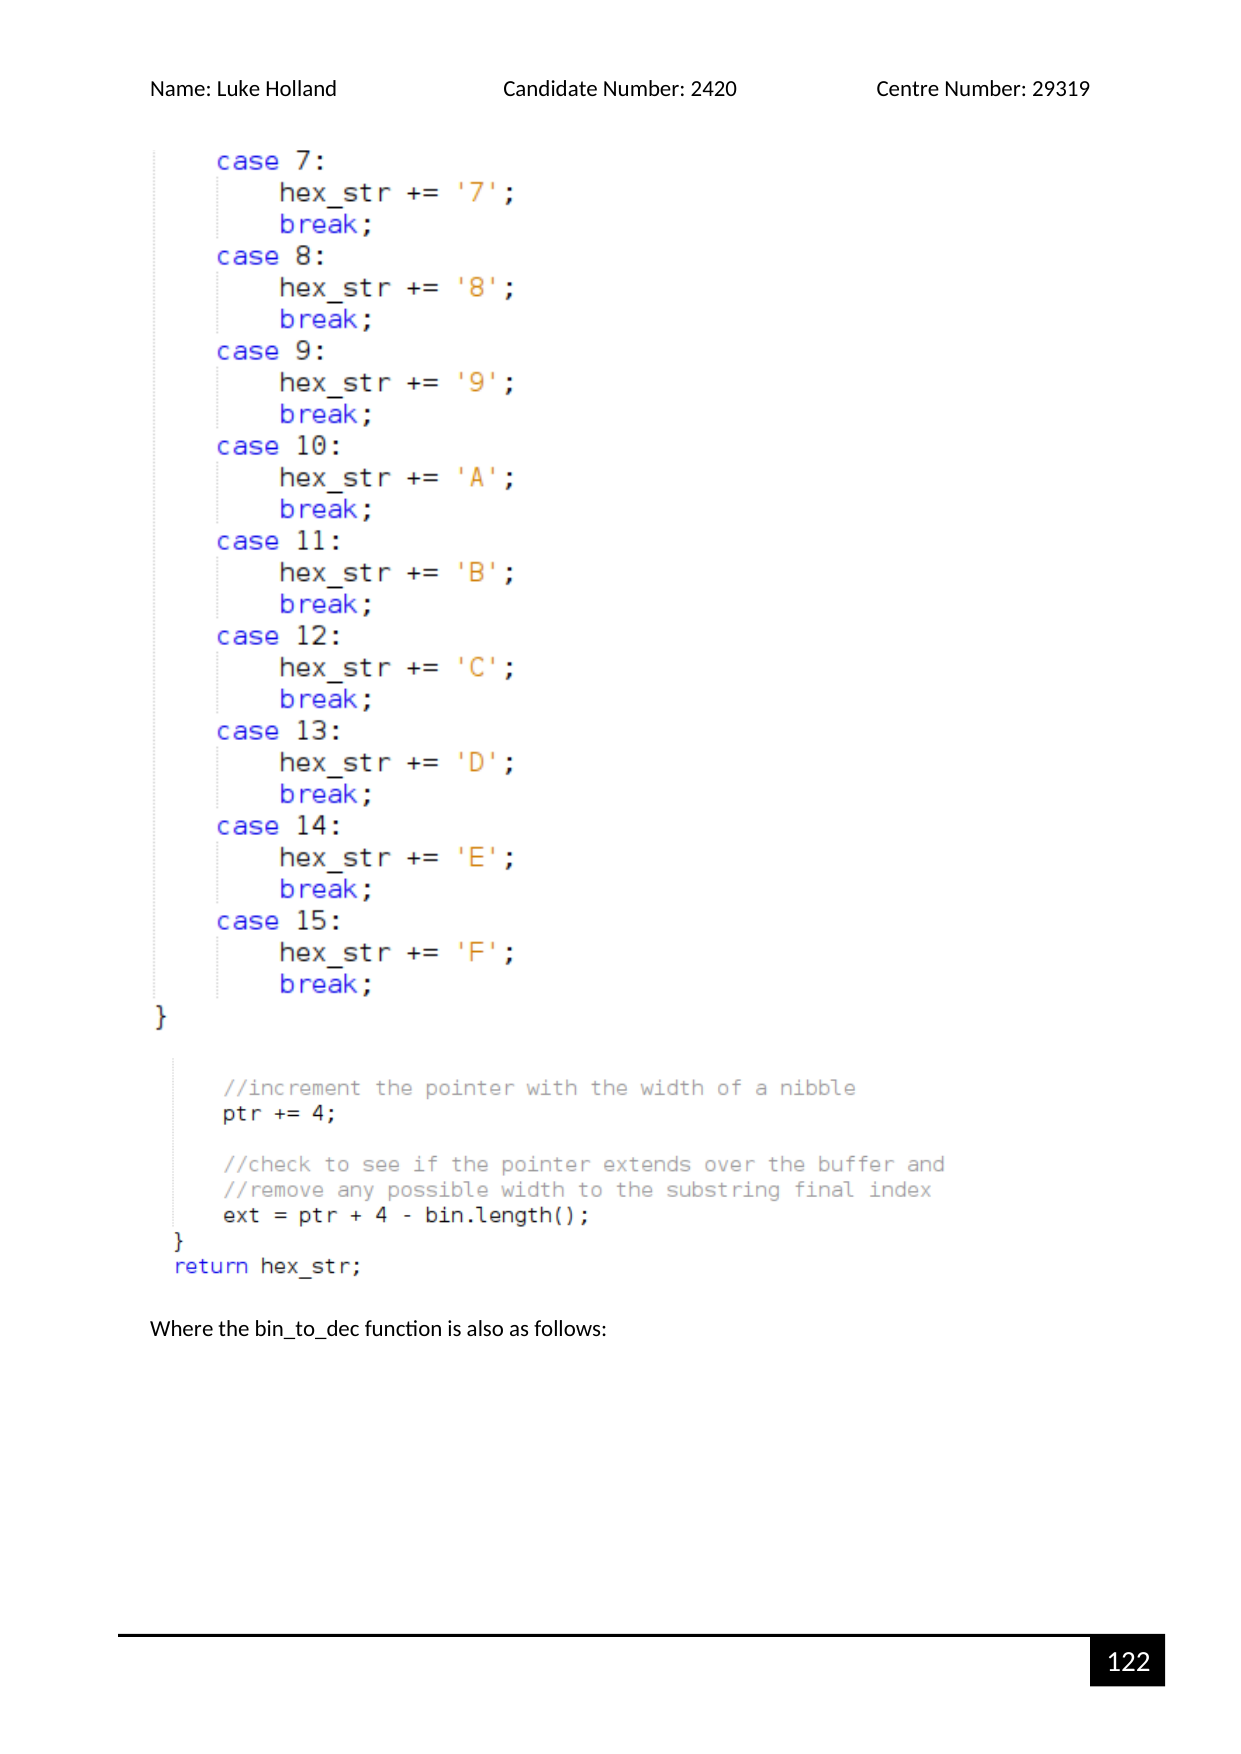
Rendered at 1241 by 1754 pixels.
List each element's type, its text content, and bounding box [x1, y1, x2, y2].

text Where the bin_to_dec function is also as follows: [150, 1314, 1090, 1342]
picture [150, 1057, 1035, 1296]
picture [150, 150, 854, 1039]
